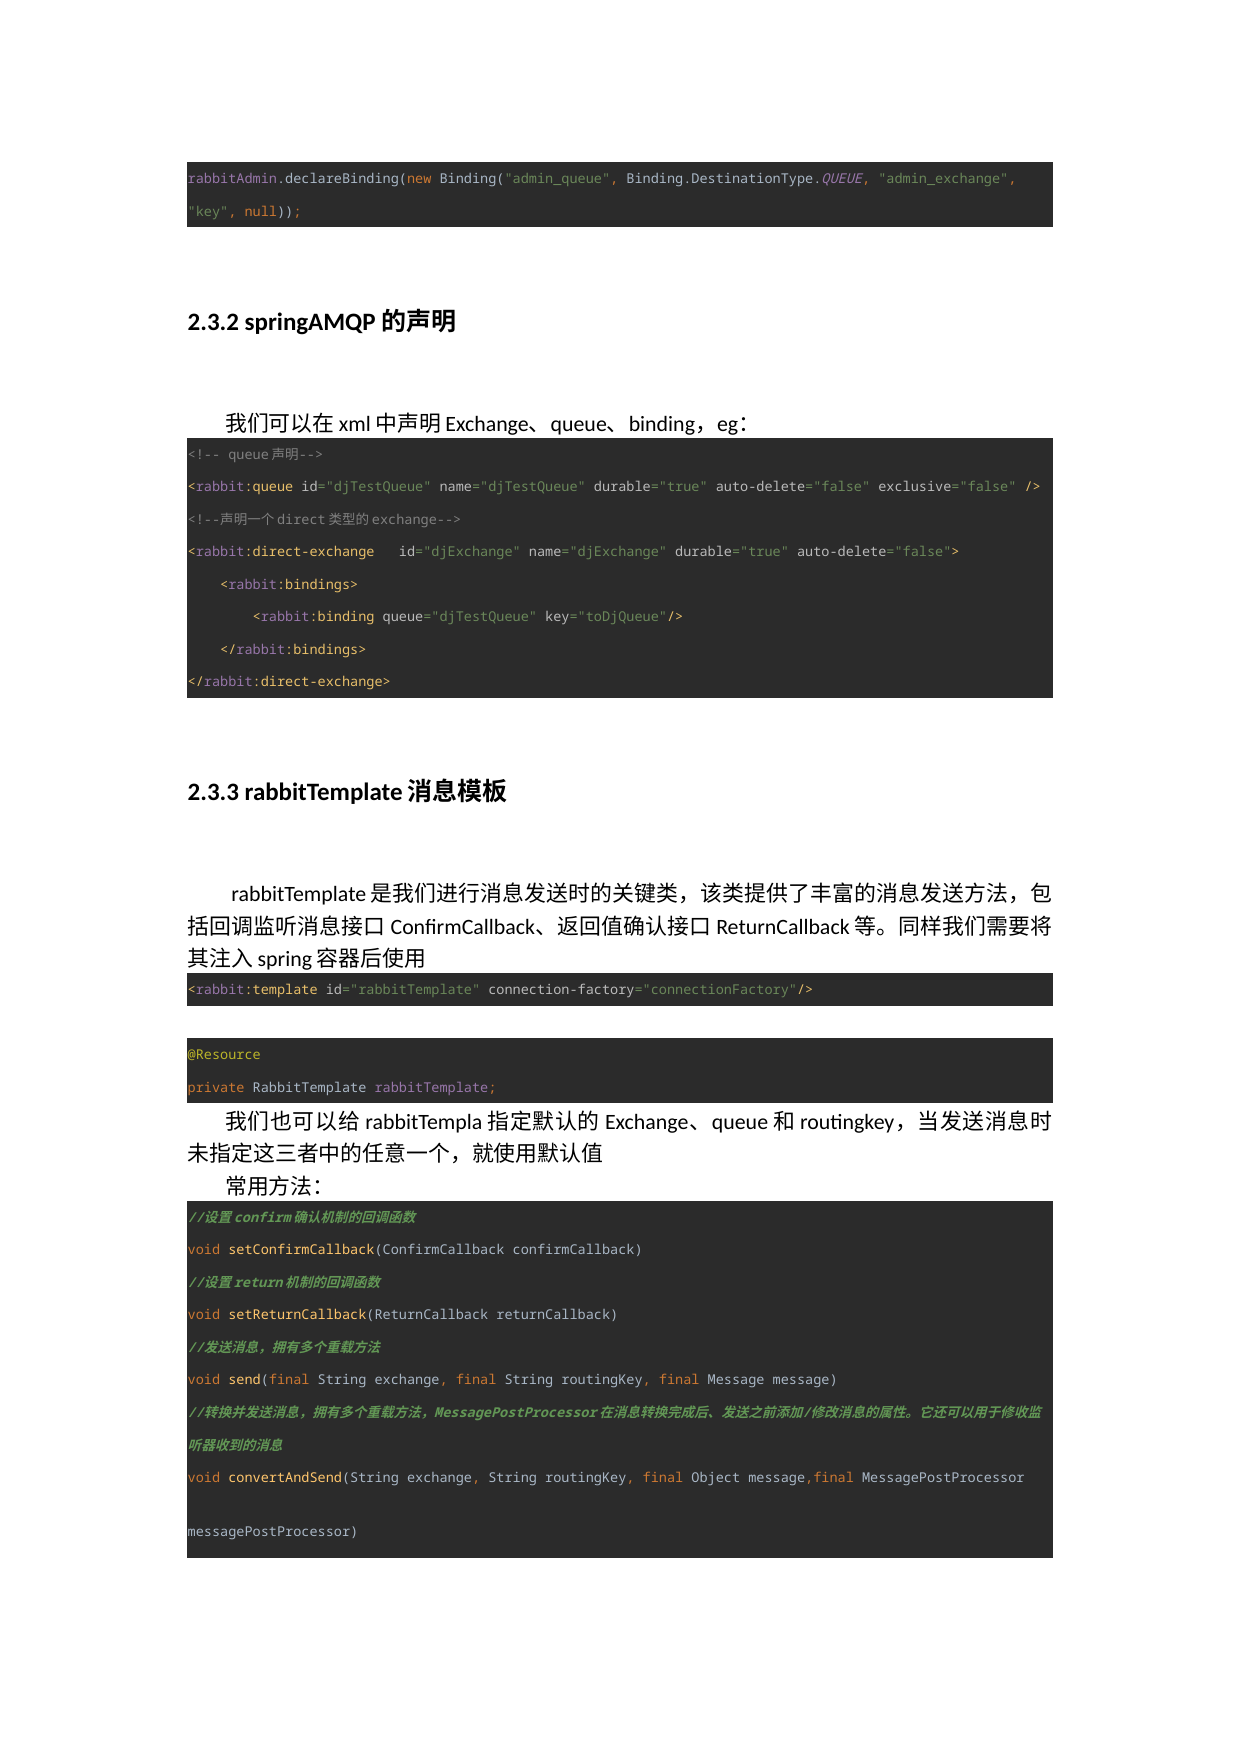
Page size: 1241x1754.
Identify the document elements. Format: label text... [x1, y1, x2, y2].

subtitle 2.3.2 springAMQP的声明 [187, 287, 1053, 352]
text @Resource private RabbitTemplate rabbitTemplate; [187, 1038, 1053, 1103]
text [187, 162, 1053, 227]
text //设置confirm确认机制的回调函数 [187, 1201, 1053, 1233]
text 我们也可以给rabbitTempla指定默认的Exchange、queue和routingkey，当发送消息时未指定这三者中的任意一个，就使用默认值 [187, 1103, 1053, 1168]
text <!-- queue声明--> <rabbit:queue id="djTestQueue" name="djTestQueue" durable="true" auto-delete="false" exclusive="false" /> <!--声明一个direct类型的exchange--> <rabbit:direct-exchange id="djExchange" name="djExchange" durable="true" auto-delete="false"> <rabbit:bindings> <rabbit:binding queue="djTestQueue" key="toDjQueue"/> </rabbit:bindings> </rabbit:direct-exchange> [187, 438, 1053, 698]
text void send(final String exchange, final String routingKey, final Message message) [187, 1363, 1053, 1396]
text rabbitTemplate是我们进行消息发送时的关键类，该类提供了丰富的消息发送方法，包括回调监听消息接口ConfirmCallback、返回值确认接口ReturnCallback等。同样我们需要将其注入spring容器后使用 [187, 876, 1053, 973]
text //设置return机制的回调函数 [187, 1266, 1053, 1298]
text //发送消息，拥有多个重载方法 [187, 1331, 1053, 1363]
text <rabbit:template id="rabbitTemplate" connection-factory="connectionFactory"/> [187, 973, 1053, 1006]
subtitle 2.3.3 rabbitTemplate消息模板 [187, 757, 1053, 822]
text void setReturnCallback(ReturnCallback returnCallback) [187, 1298, 1053, 1331]
text void setConfirmCallback(ConfirmCallback confirmCallback) [187, 1233, 1053, 1266]
text 常用方法： [225, 1168, 1053, 1201]
text void convertAndSend(String exchange, String routingKey, final Object message,final MessagePostProcessor messagePostProcessor) [187, 1461, 1053, 1558]
text //转换并发送消息，拥有多个重载方法，MessagePostProcessor在消息转换完成后、发送之前添加/修改消息的属性。它还可以用于修收监听器收到的消息 [187, 1396, 1053, 1461]
text 我们可以在xml中声明Exchange、queue、binding，eg： [225, 405, 1053, 438]
